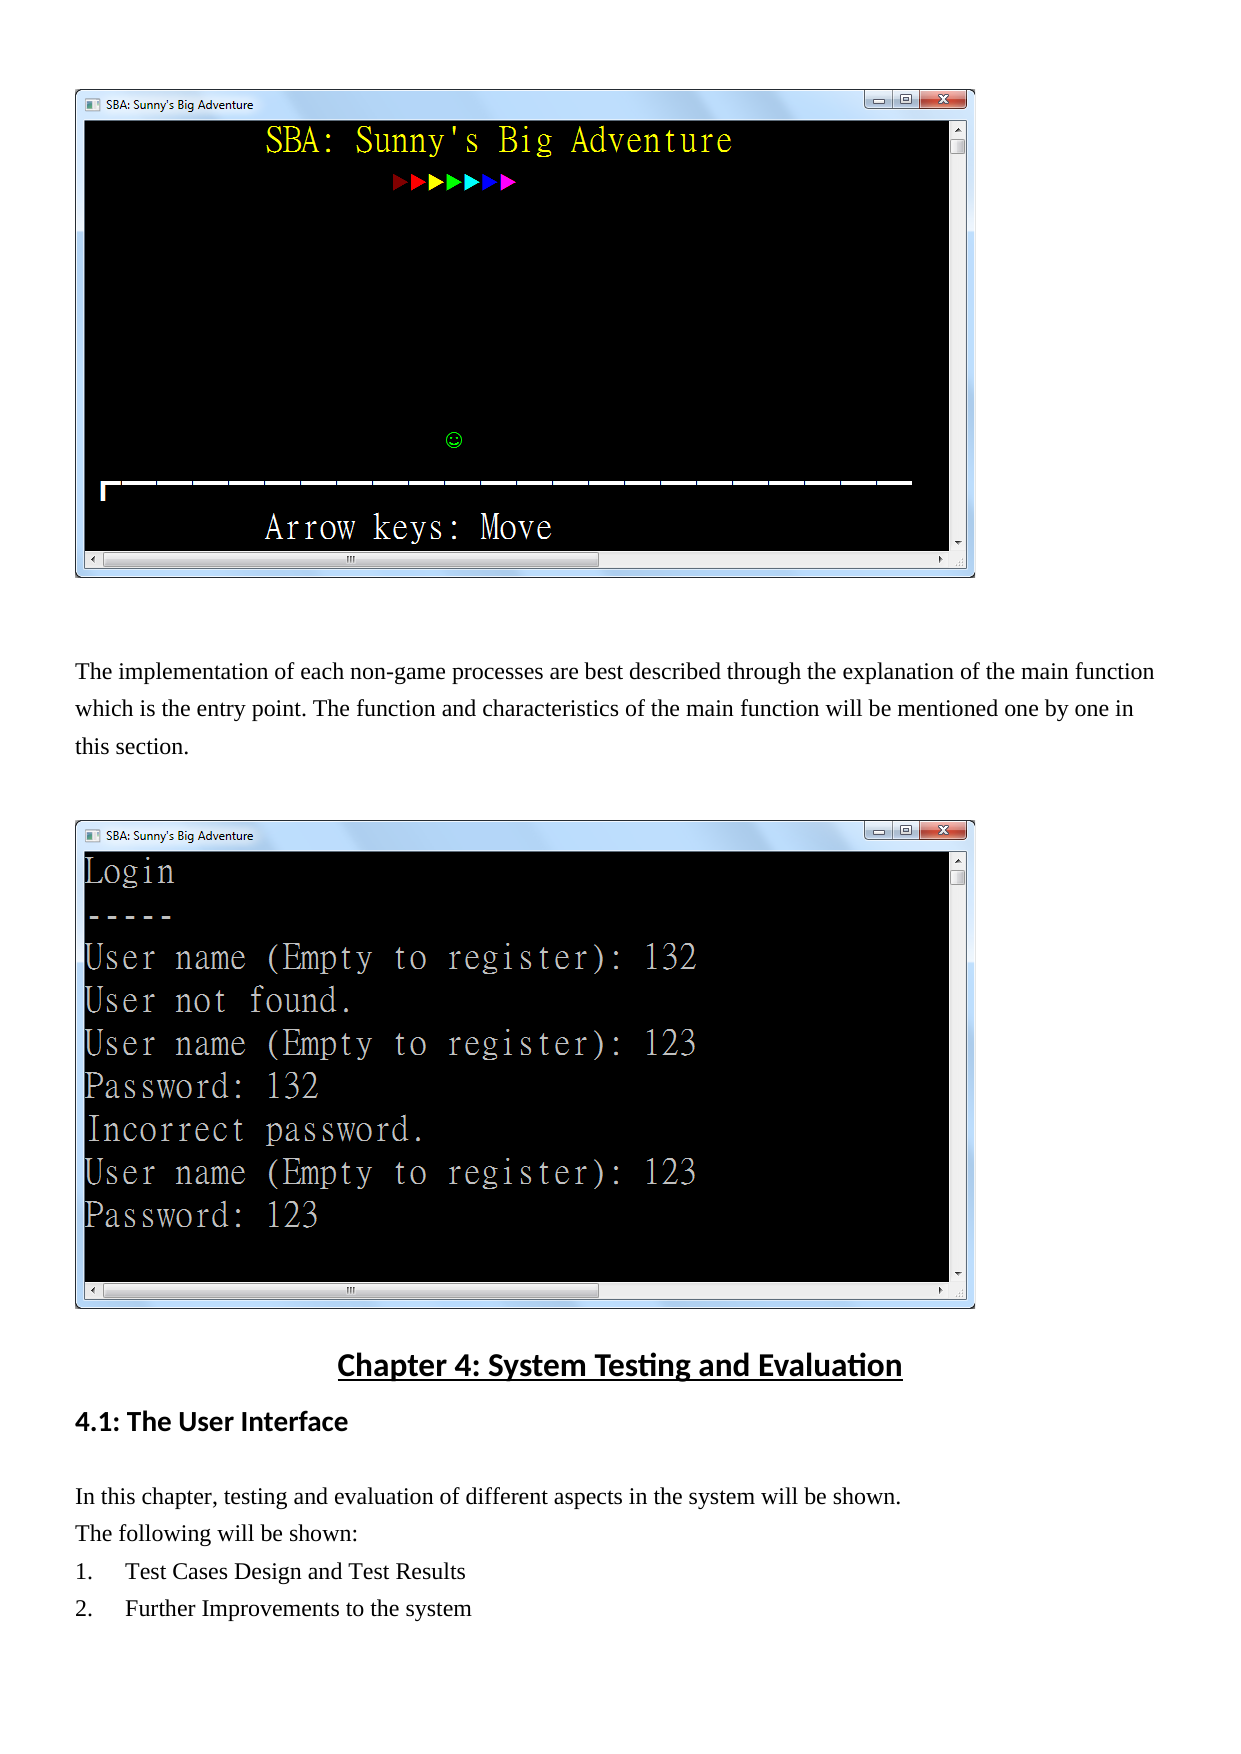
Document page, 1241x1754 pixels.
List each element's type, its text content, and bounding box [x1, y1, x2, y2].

text The implementation of each non-game processes are best described through the explanation of the main function which is the entry point. The function and characteristics of the main function will be mentioned one by one in this section. [75, 652, 1165, 764]
picture [75, 820, 976, 1309]
list Further Improvements to the system [75, 1589, 1165, 1627]
picture [75, 89, 976, 578]
list Test Cases Design and Test Results [75, 1552, 1165, 1589]
text In this chapter, testing and evaluation of different aspects in the system will be shown. [75, 1477, 1165, 1514]
text 4.1: The User Interface [75, 1402, 1165, 1439]
text Chapter 4: System Testing and Evaluation [75, 1327, 1165, 1402]
text The following will be shown: [75, 1514, 1165, 1552]
